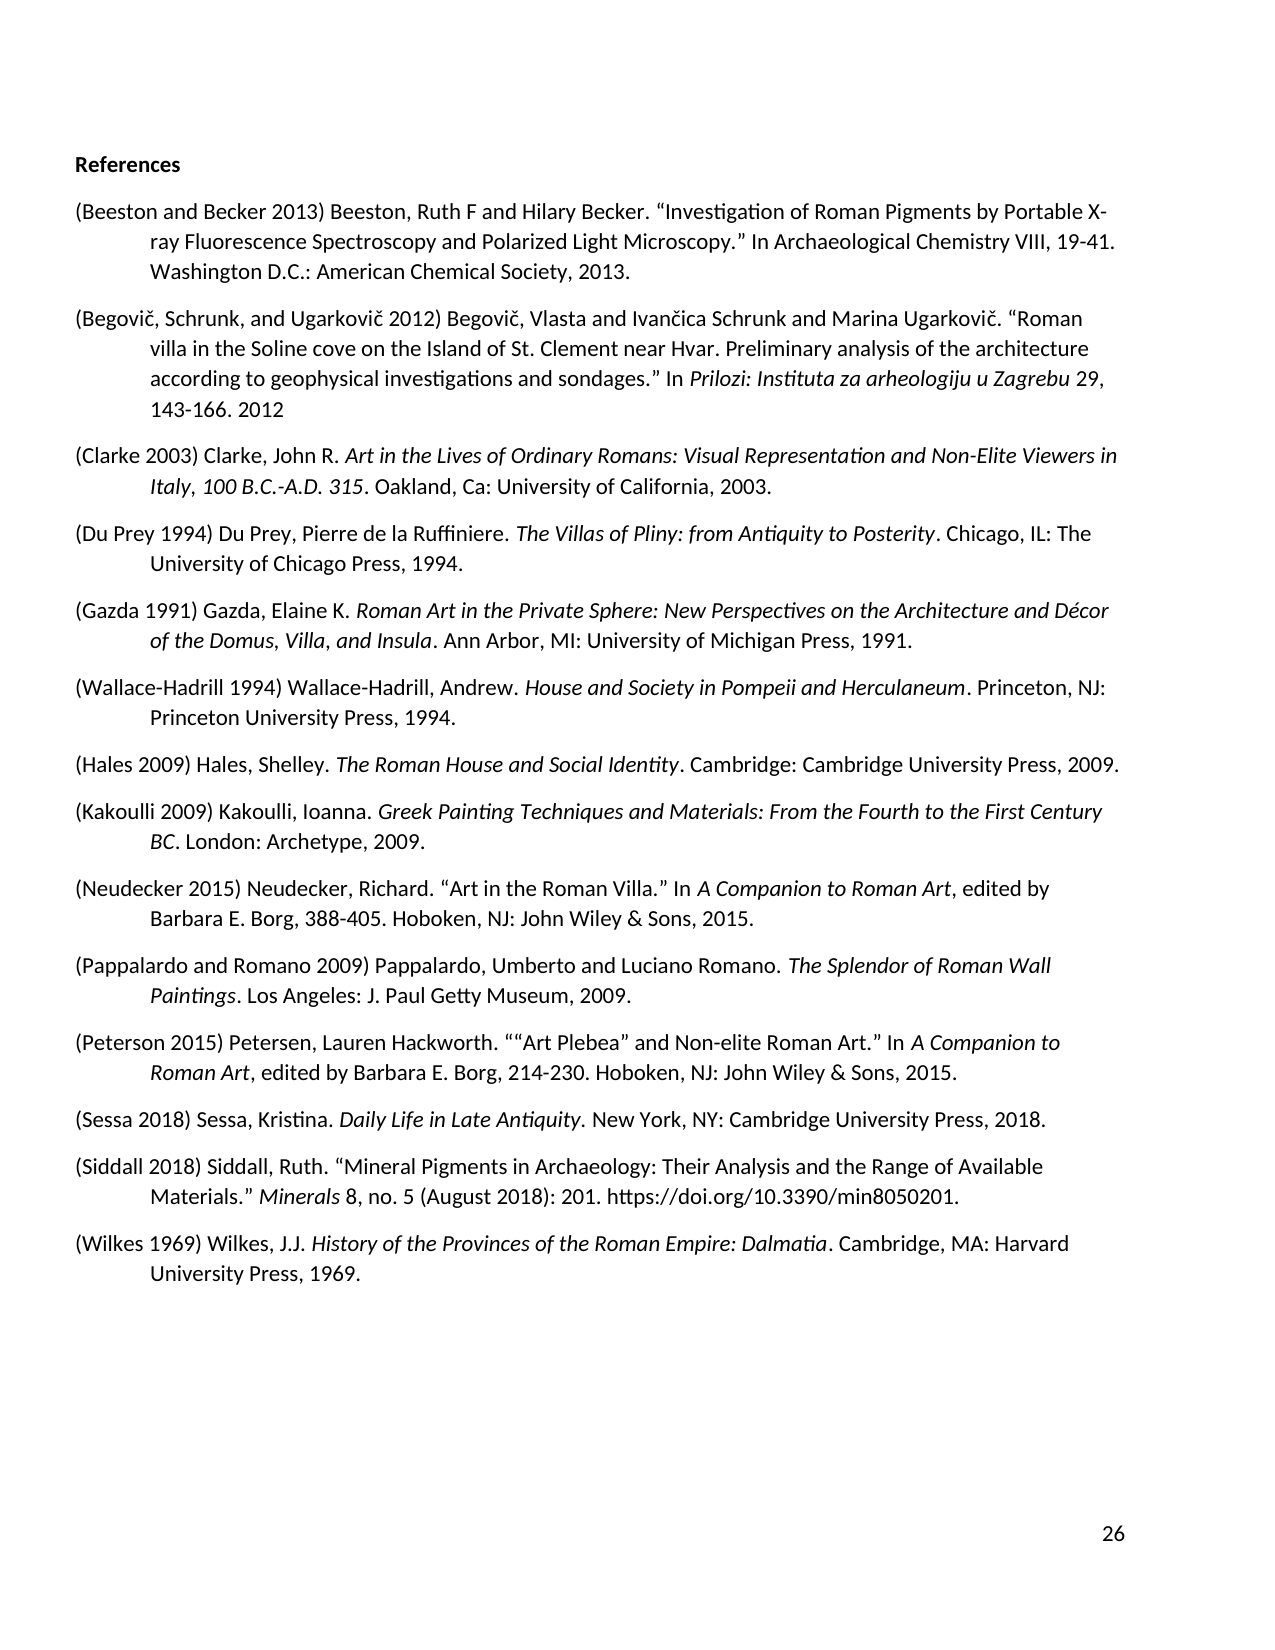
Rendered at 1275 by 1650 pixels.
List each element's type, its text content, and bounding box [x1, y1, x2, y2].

text (Wilkes 1969) Wilkes, J.J. History of the Provinces of the Roman Empire: Dalmatia. Cambridge, MA: Harvard University Press, 1969. [75, 1229, 1125, 1287]
text (Du Prey 1994) Du Prey, Pierre de la Ruffiniere. The Villas of Pliny: from Antiquity to Posterity. Chicago, IL: The University of Chicago Press, 1994. [75, 519, 1125, 577]
text (Clarke 2003) Clarke, John R. Art in the Lives of Ordinary Romans: Visual Representation and Non-Elite Viewers in Italy, 100 B.C.-A.D. 315. Oakland, Ca: University of California, 2003. [75, 442, 1125, 500]
text References [75, 150, 1125, 178]
text (Kakoulli 2009) Kakoulli, Ioanna. Greek Painting Techniques and Materials: From the Fourth to the First Century BC. London: Archetype, 2009. [75, 797, 1125, 855]
text (Neudecker 2015) Neudecker, Richard. “Art in the Roman Villa.” In A Companion to Roman Art, edited by Barbara E. Borg, 388-405. Hoboken, NJ: John Wiley & Sons, 2015. [75, 874, 1125, 932]
text (Sessa 2018) Sessa, Kristina. Daily Life in Late Antiquity. New York, NY: Cambridge University Press, 2018. [75, 1105, 1125, 1133]
text (Peterson 2015) Petersen, Lauren Hackworth. ““Art Plebea” and Non-elite Roman Art.” In A Companion to Roman Art, edited by Barbara E. Borg, 214-230. Hoboken, NJ: John Wiley & Sons, 2015. [75, 1028, 1125, 1086]
text (Begovič, Schrunk, and Ugarkovič 2012) Begovič, Vlasta and Ivančica Schrunk and Marina Ugarkovič. “Roman villa in the Soline cove on the Island of St. Clement near Hvar. Preliminary analysis of the architecture according to geophysical investigations and sondages.” In Prilozi: Instituta za arheologiju u Zagrebu 29, 143-166. 2012 [75, 304, 1125, 423]
text (Siddall 2018) Siddall, Ruth. “Mineral Pigments in Archaeology: Their Analysis and the Range of Available Materials.” Minerals 8, no. 5 (August 2018): 201. https://doi.org/10.3390/min8050201. [75, 1152, 1125, 1210]
text (Pappalardo and Romano 2009) Pappalardo, Umberto and Luciano Romano. The Splendor of Roman Wall Paintings. Los Angeles: J. Paul Getty Museum, 2009. [75, 951, 1125, 1009]
text (Hales 2009) Hales, Shelley. The Roman House and Social Identity. Cambridge: Cambridge University Press, 2009. [75, 750, 1125, 778]
text (Gazda 1991) Gazda, Elaine K. Roman Art in the Private Sphere: New Perspectives on the Architecture and Décor of the Domus, Villa, and Insula. Ann Arbor, MI: University of Michigan Press, 1991. [75, 596, 1125, 654]
text (Beeston and Becker 2013) Beeston, Ruth F and Hilary Becker. “Investigation of Roman Pigments by Portable X-ray Fluorescence Spectroscopy and Polarized Light Microscopy.” In Archaeological Chemistry VIII, 19-41. Washington D.C.: American Chemical Society, 2013. [75, 197, 1125, 285]
text (Wallace-Hadrill 1994) Wallace-Hadrill, Andrew. House and Society in Pompeii and Herculaneum. Princeton, NJ: Princeton University Press, 1994. [75, 673, 1125, 731]
